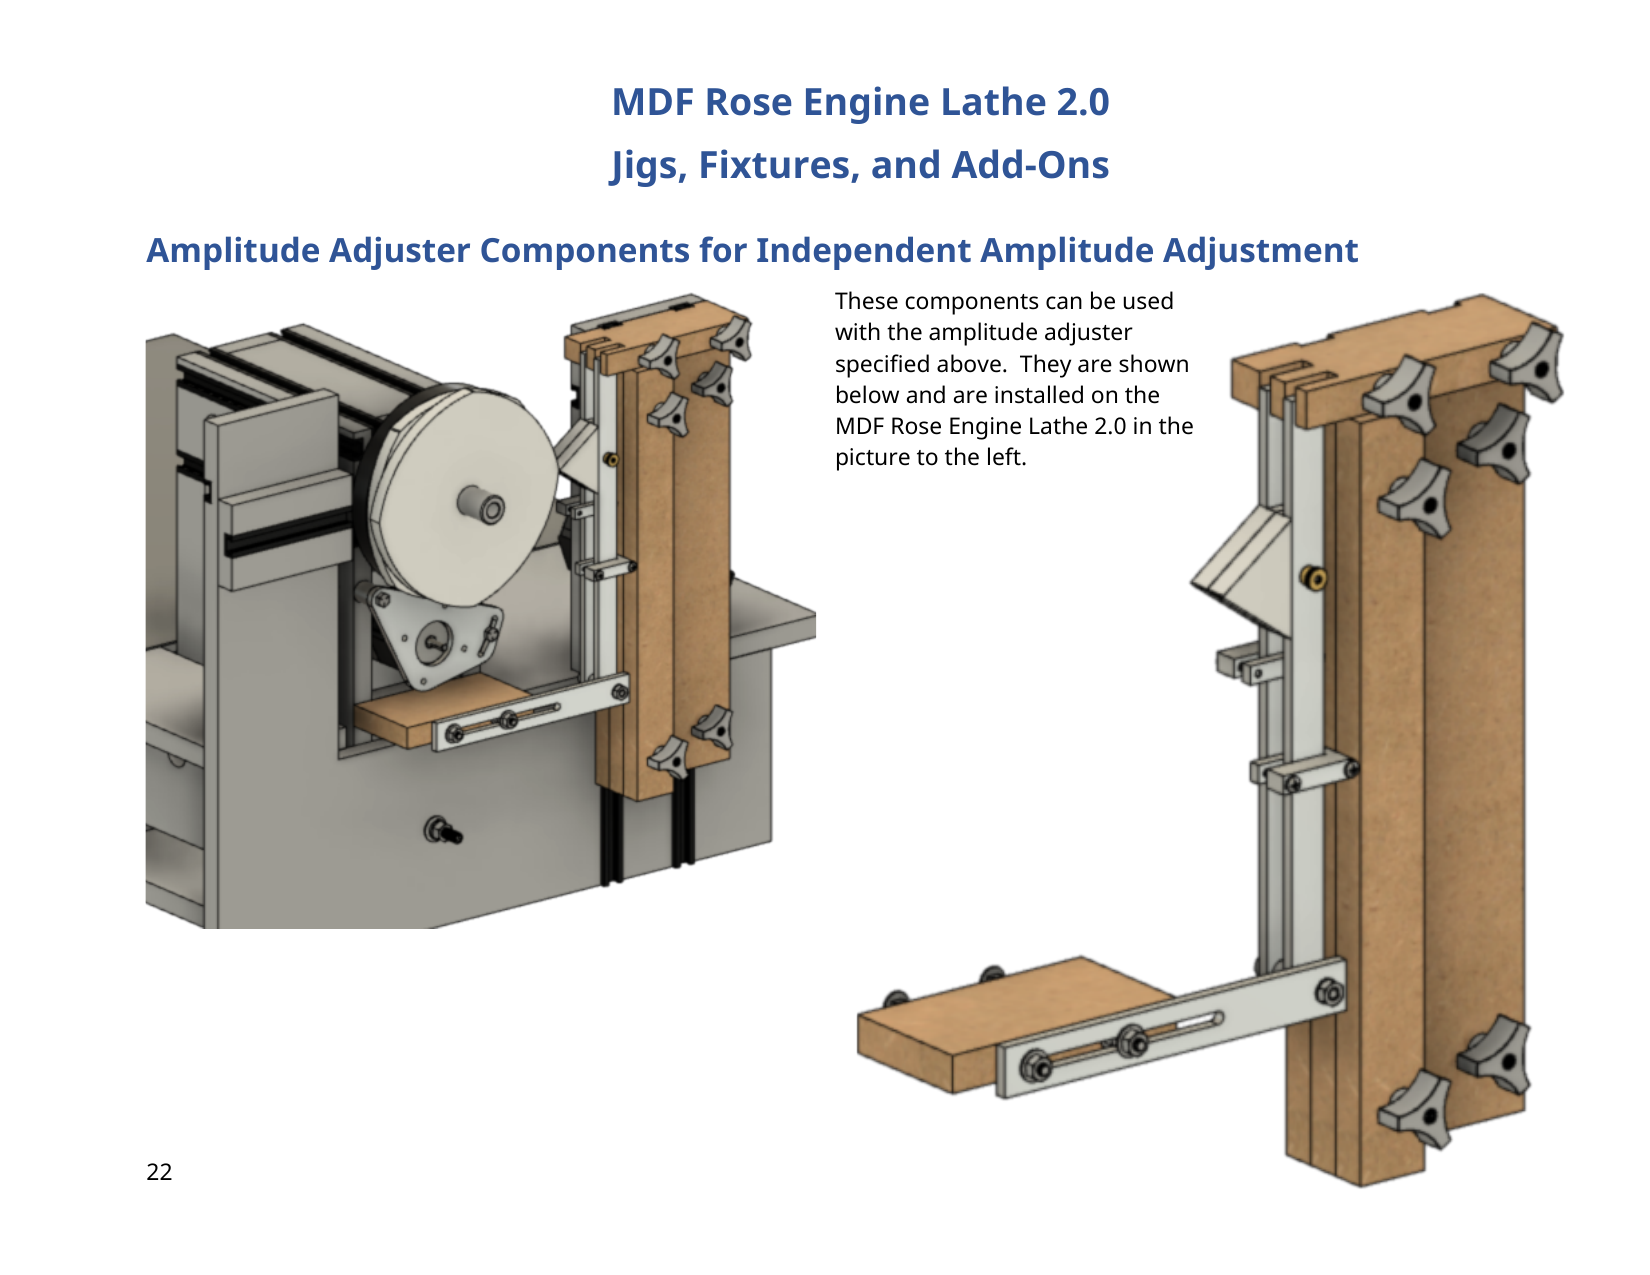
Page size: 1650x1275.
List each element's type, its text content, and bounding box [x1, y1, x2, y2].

subtitle Amplitude Adjuster Components for Independent Amplitude Adjustment [146, 227, 1575, 272]
text These components can be used with the amplitude adjuster specified above. They are shown below and are installed on the MDF Rose Engine Lathe 2.0 in the picture to the left. [146, 285, 1196, 472]
